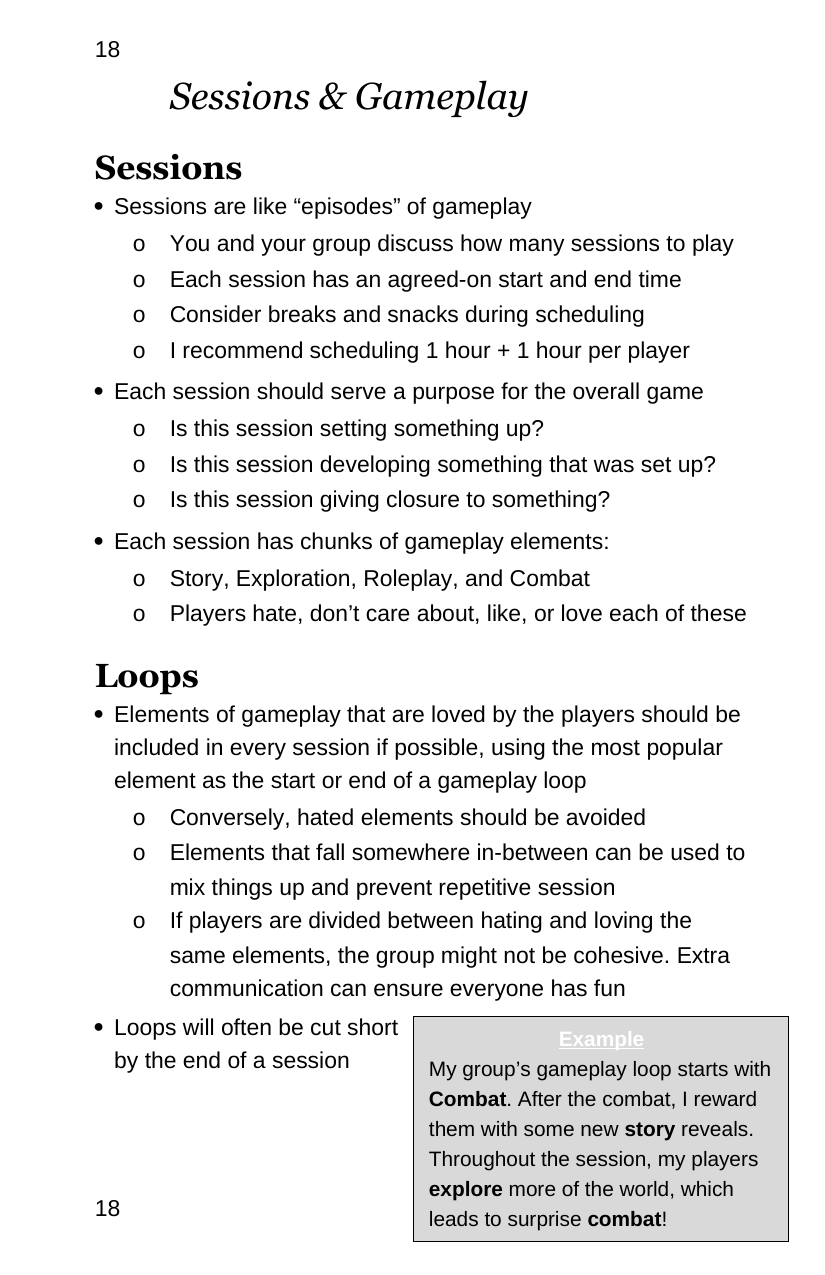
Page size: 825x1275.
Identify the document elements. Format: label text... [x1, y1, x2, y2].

text You and your group discuss how many sessions to play [132, 230, 750, 259]
text Elements of gameplay that are loved by the players should be included in every session if possible, using the most popular element as the start or end of a gameplay loop [94, 701, 750, 793]
subtitle Sessions & Gameplay [94, 75, 750, 118]
text I recommend scheduling 1 hour + 1 hour per player [132, 337, 750, 365]
subtitle Loops [94, 657, 750, 694]
text Players hate, don’t care about, like, or love each of these [132, 600, 750, 629]
text Story, Exploration, Roleplay, and Combat [132, 565, 750, 593]
text If players are divided between hating and loving the same elements, the group might not be cohesive. Extra communication can ensure everyone has fun [132, 907, 750, 1001]
text Each session should serve a purpose for the overall game [94, 378, 750, 404]
text Conversely, hated elements should be avoided [132, 804, 750, 832]
text Is this session developing something that was set up? [132, 451, 750, 479]
text Each session has chunks of gameplay elements: [94, 528, 750, 554]
text Elements that fall somewhere in-between can be used to mix things up and prevent repetitive session [132, 839, 750, 900]
subtitle Sessions [94, 149, 750, 187]
text Is this session giving closure to something? [132, 486, 750, 514]
text Each session has an agreed-on start and end time [132, 266, 750, 294]
text Is this session setting something up? [132, 415, 750, 444]
text Loops will often be cut short by the end of a session [94, 1014, 413, 1073]
text Sessions are like “episodes” of gameplay [94, 193, 750, 219]
text Consider breaks and snacks during scheduling [132, 301, 750, 329]
